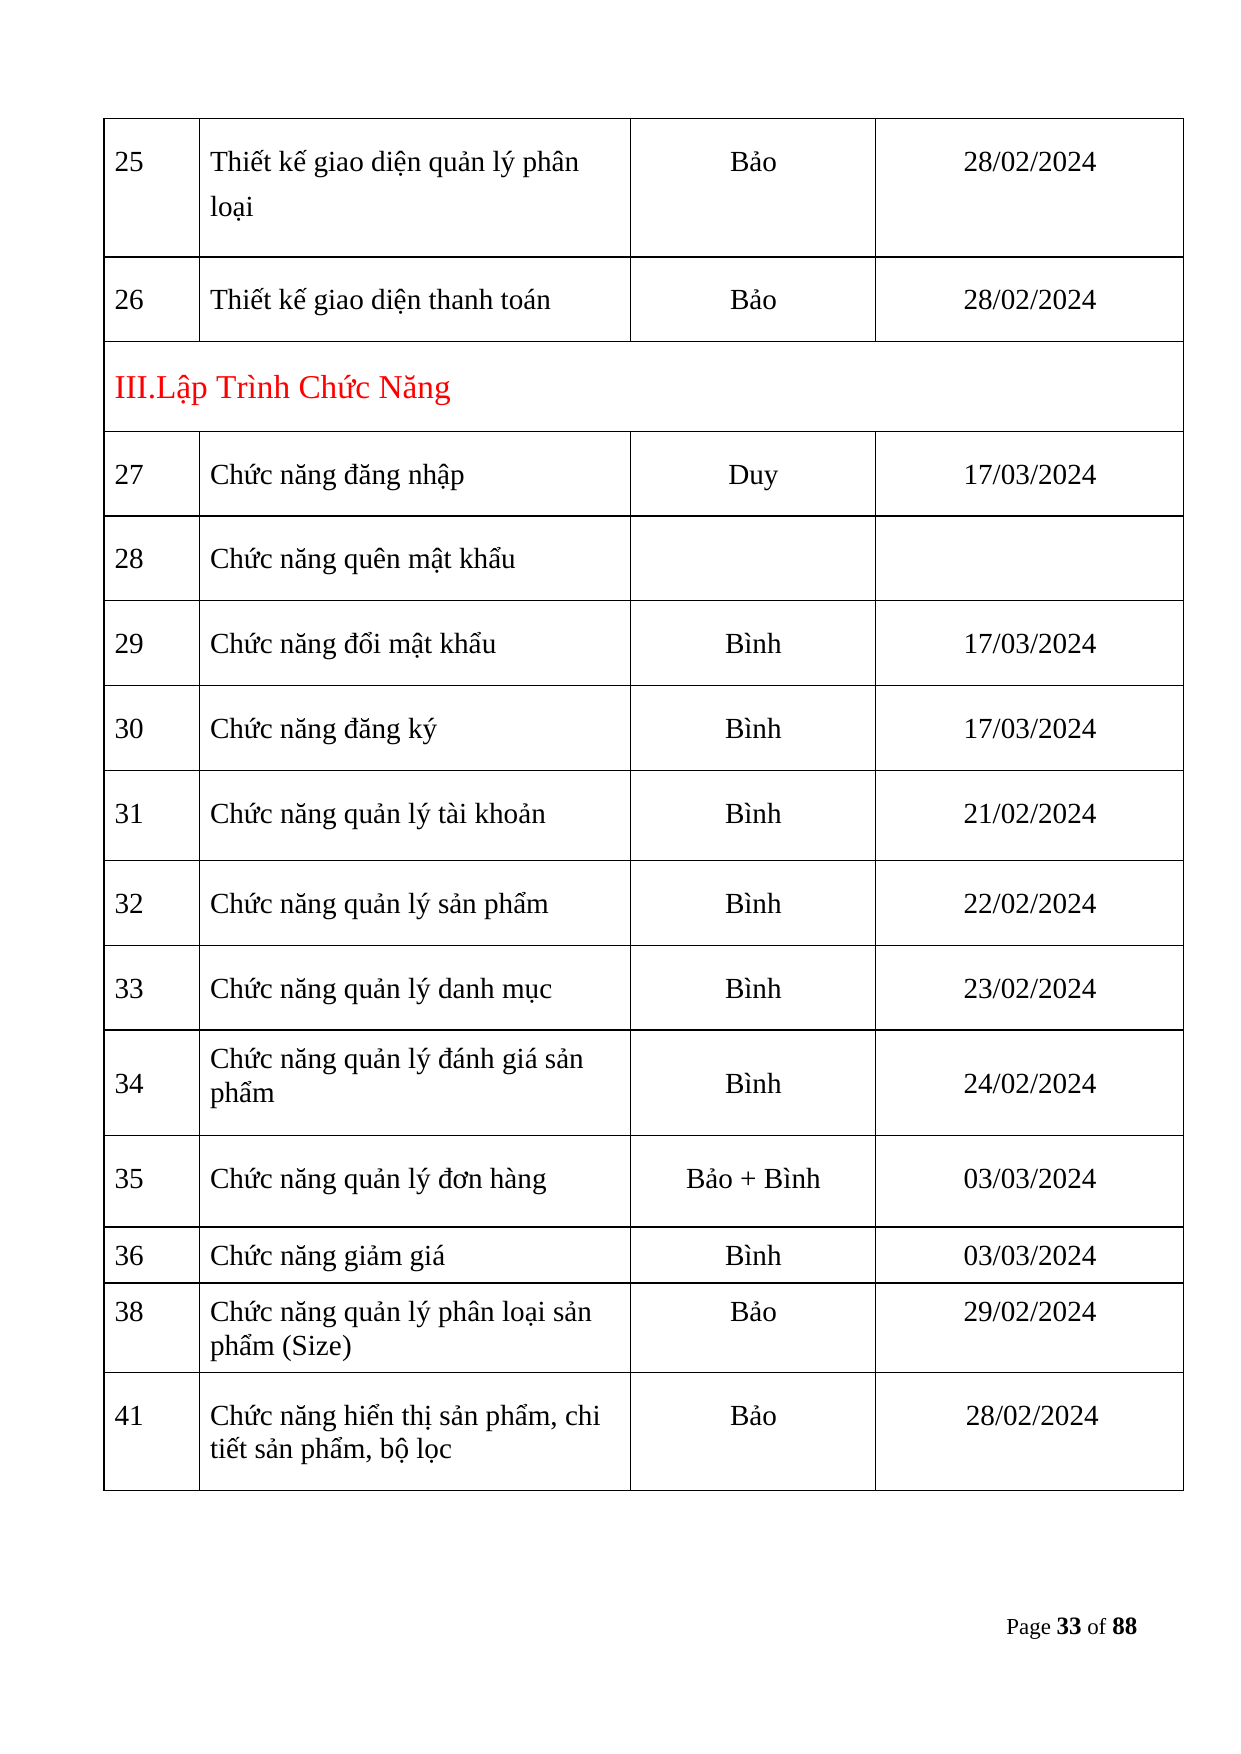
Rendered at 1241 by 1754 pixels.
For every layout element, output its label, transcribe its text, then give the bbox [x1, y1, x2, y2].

table_cell Chức năng quản lý phân loại sản phẩm (Size) [200, 1284, 630, 1372]
table_cell Chức năng quên mật khẩu [200, 517, 630, 600]
table_cell 28 [105, 517, 199, 600]
table_cell Thiết kế giao diện quản lý phân loại [200, 119, 630, 256]
table_cell Bảo [631, 258, 875, 341]
table_cell Bình [631, 686, 875, 770]
table_cell 22/02/2024 [876, 861, 1183, 944]
table_cell 38 [105, 1284, 199, 1372]
table_cell 34 [105, 1031, 199, 1135]
table_cell 33 [105, 946, 199, 1029]
table_cell 30 [105, 686, 199, 770]
table_cell 24/02/2024 [876, 1031, 1183, 1135]
table_cell 21/02/2024 [876, 771, 1183, 860]
table_cell [631, 517, 875, 600]
table_cell Chức năng hiển thị sản phẩm, chi tiết sản phẩm, bộ lọc [200, 1373, 630, 1490]
table_cell 28/02/2024 [876, 119, 1183, 256]
table_cell 29/02/2024 [876, 1284, 1183, 1372]
table_cell Duy [631, 432, 875, 515]
table_cell Chức năng quản lý đánh giá sản phẩm [200, 1031, 630, 1135]
table_cell 17/03/2024 [876, 601, 1183, 685]
table_cell 36 [105, 1228, 199, 1282]
table_cell 17/03/2024 [876, 686, 1183, 770]
table_cell Bảo [631, 1284, 875, 1372]
table_cell 41 [105, 1373, 199, 1490]
table_cell 28/02/2024 [876, 258, 1183, 341]
table_cell 26 [105, 258, 199, 341]
table_cell 03/03/2024 [876, 1136, 1183, 1226]
table_cell Bình [631, 1228, 875, 1282]
table_cell 17/03/2024 [876, 432, 1183, 515]
table_cell Bảo + Bình [631, 1136, 875, 1226]
table_cell Chức năng quản lý tài khoản [200, 771, 630, 860]
table_cell Chức năng đổi mật khẩu [200, 601, 630, 685]
table_cell Bảo [631, 1373, 875, 1490]
table_cell Bình [631, 861, 875, 944]
table_cell 27 [105, 432, 199, 515]
table_cell Chức năng đăng nhập [200, 432, 630, 515]
table_cell 25 [105, 119, 199, 256]
table_cell Thiết kế giao diện thanh toán [200, 258, 630, 341]
table_cell 32 [105, 861, 199, 944]
table_cell III.Lập Trình Chức Năng [105, 342, 1183, 431]
table_cell 03/03/2024 [876, 1228, 1183, 1282]
table_cell Bình [631, 771, 875, 860]
table_cell Bình [631, 1031, 875, 1135]
table_cell Chức năng giảm giá [200, 1228, 630, 1282]
table_cell Chức năng quản lý sản phẩm [200, 861, 630, 944]
table_cell Bảo [631, 119, 875, 256]
table_cell Chức năng đăng ký [200, 686, 630, 770]
table_cell [876, 517, 1183, 600]
table_cell 23/02/2024 [876, 946, 1183, 1029]
table_cell Chức năng quản lý đơn hàng [200, 1136, 630, 1226]
table_cell 28/02/2024 [876, 1373, 1183, 1490]
table_cell 29 [105, 601, 199, 685]
table_cell Chức năng quản lý danh mục [200, 946, 630, 1029]
table_cell 35 [105, 1136, 199, 1226]
table_cell Bình [631, 946, 875, 1029]
table_cell Bình [631, 601, 875, 685]
table_cell 31 [105, 771, 199, 860]
